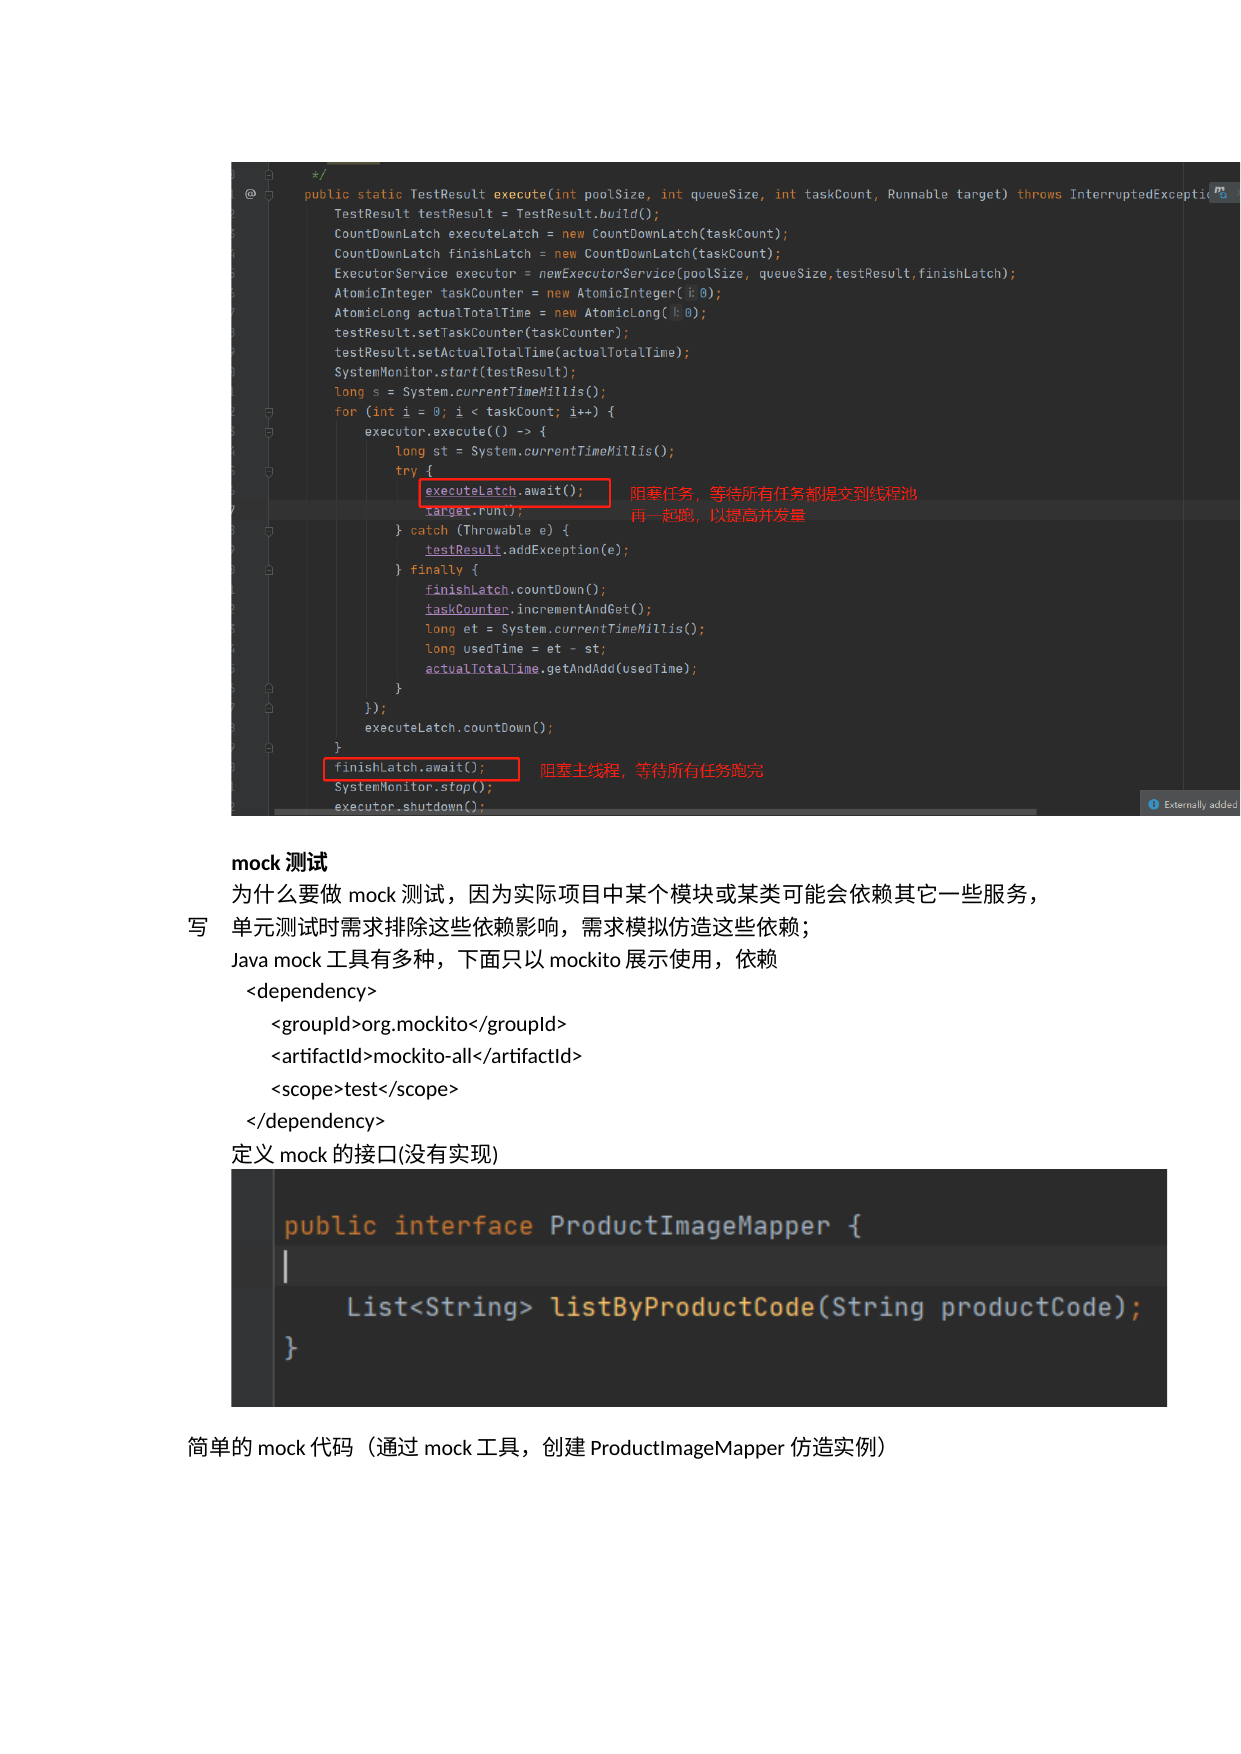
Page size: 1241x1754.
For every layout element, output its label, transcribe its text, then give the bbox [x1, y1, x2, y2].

text <artifactId>mockito-all</artifactId> [187, 1039, 1053, 1072]
text 简单的mock代码（通过mock工具，创建ProductImageMapper 仿造实例） [187, 1429, 1053, 1462]
text Java mock工具有多种，下面只以mockito展示使用，依赖 [187, 942, 1053, 974]
picture [231, 1169, 1168, 1407]
text <scope>test</scope> [187, 1072, 1053, 1104]
picture [231, 162, 1241, 816]
text <dependency> [187, 974, 1053, 1007]
text <groupId>org.mockito</groupId> [187, 1007, 1053, 1039]
text </dependency> [187, 1104, 1053, 1137]
text 定义mock的接口(没有实现) [187, 1137, 1053, 1169]
text mock测试 [187, 844, 1053, 877]
text 为什么要做mock测试，因为实际项目中某个模块或某类可能会依赖其它一些服务，写 单元测试时需求排除这些依赖影响，需求模拟仿造这些依赖； [187, 877, 1053, 942]
